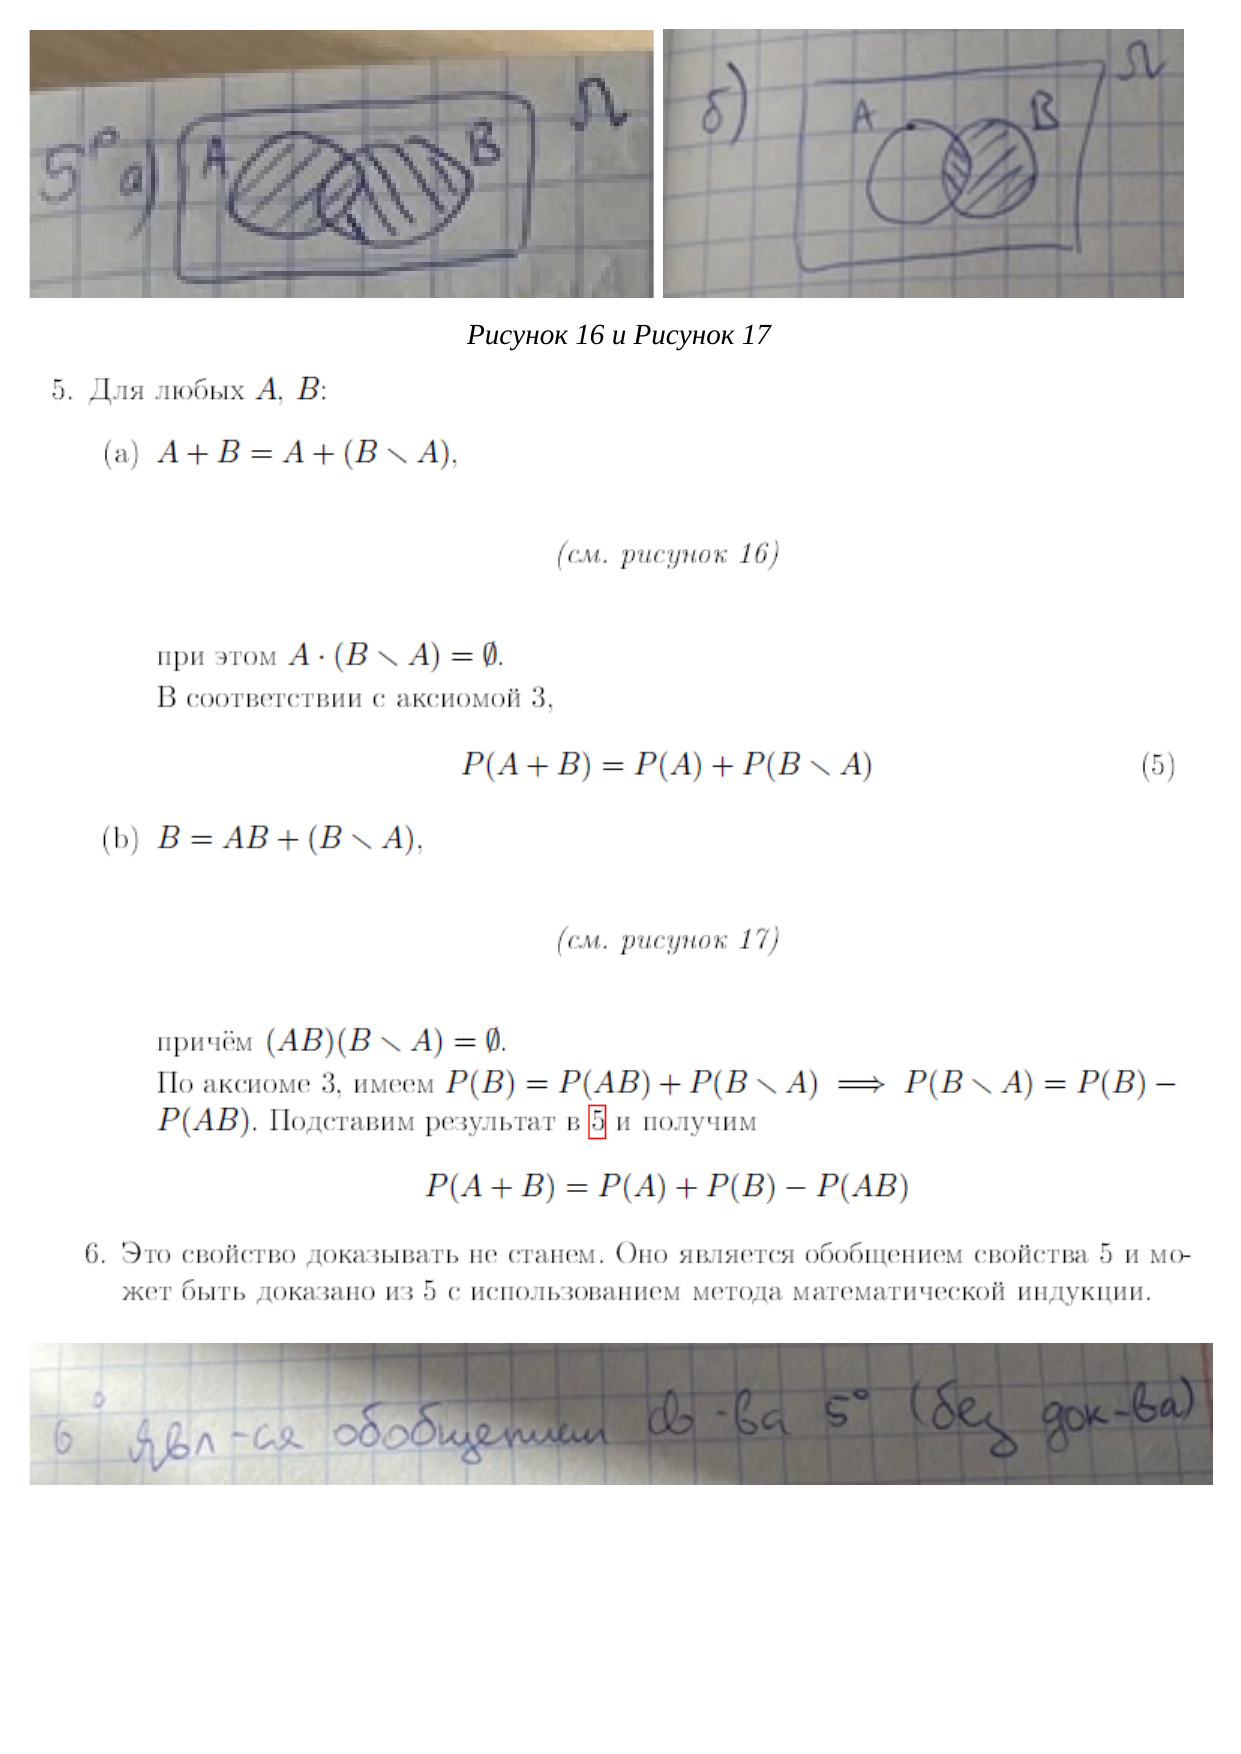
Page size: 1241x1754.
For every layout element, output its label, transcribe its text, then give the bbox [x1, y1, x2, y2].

picture [29, 371, 1211, 1213]
picture [29, 1343, 1213, 1485]
picture [29, 30, 654, 298]
picture [29, 1232, 1211, 1324]
picture [663, 29, 1184, 298]
text Рисунок 16 и Рисунок 17 [29, 317, 1211, 351]
